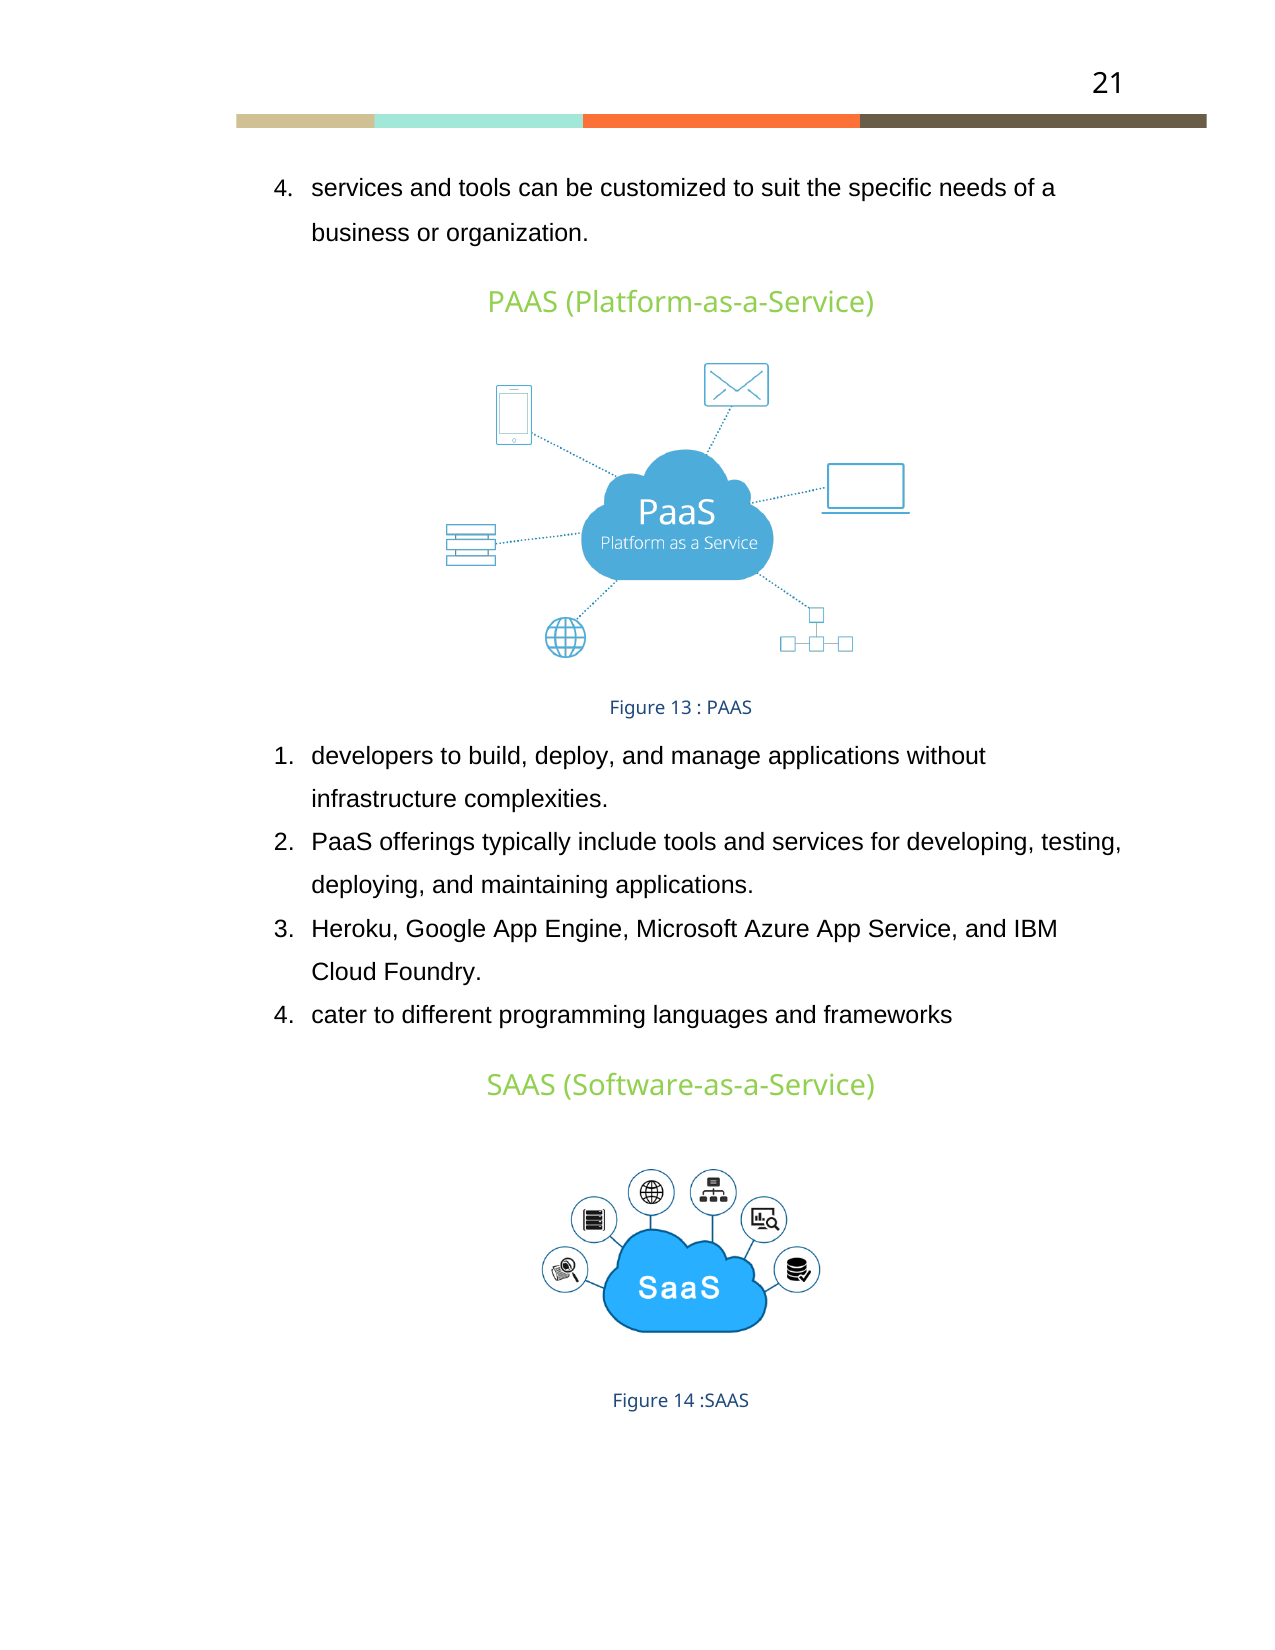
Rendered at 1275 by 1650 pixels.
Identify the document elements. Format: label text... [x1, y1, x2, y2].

picture [436, 353, 925, 679]
subtitle SAAS (Software-as-a-Service) [236, 1064, 1125, 1103]
picture [538, 1135, 823, 1372]
subtitle PAAS (Platform-as-a-Service) [236, 282, 1125, 321]
text Figure 14 :SAAS [236, 1387, 1125, 1413]
list cater to different programming languages and frameworks [274, 1000, 1125, 1028]
list Heroku, Google App Engine, Microsoft Azure App Service, and IBM Cloud Foundry. [274, 913, 1125, 985]
list developers to build, deploy, and manage applications without infrastructure complexities. [274, 741, 1125, 813]
picture [236, 114, 1207, 128]
list PaaS offerings typically include tools and services for developing, testing, deploying, and maintaining applications. [274, 827, 1125, 899]
text Figure 13 : PAAS [236, 695, 1125, 720]
list services and tools can be customized to suit the specific needs of a business or organization. [274, 172, 1125, 246]
